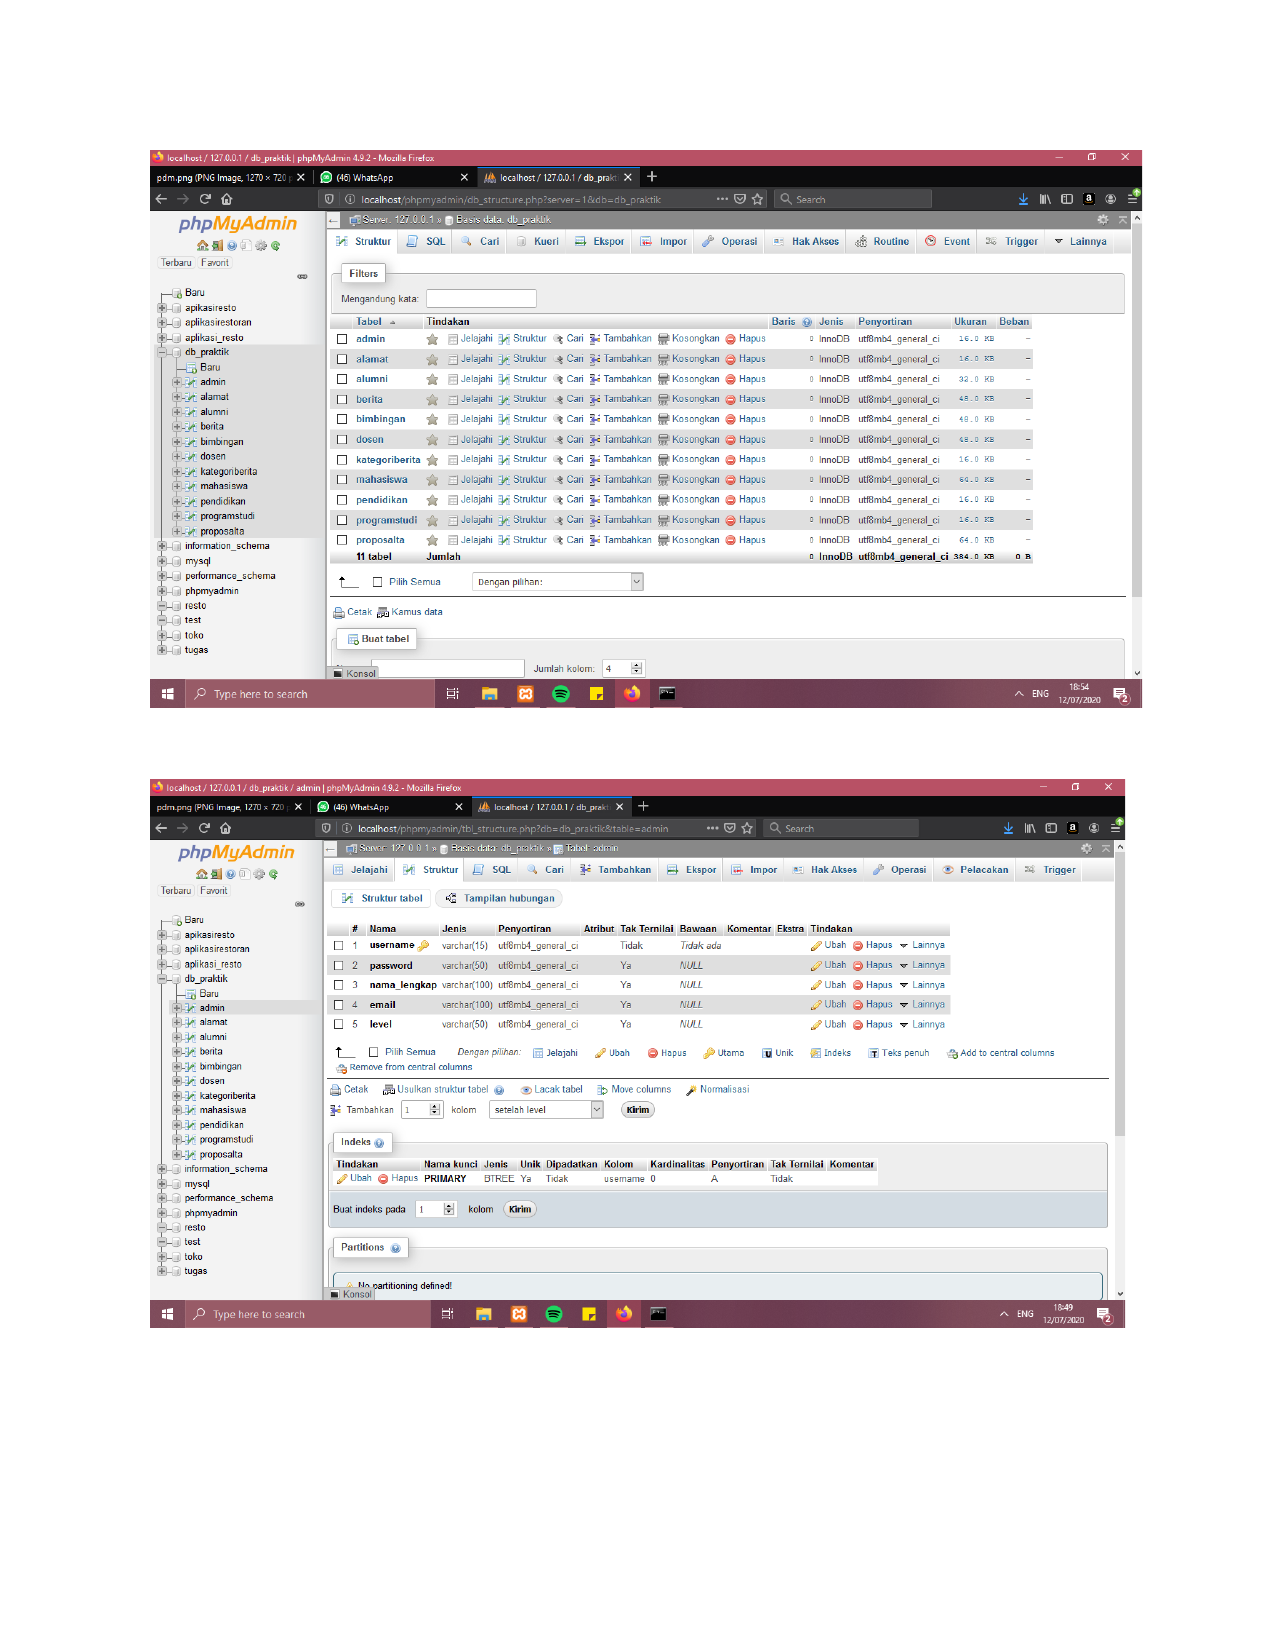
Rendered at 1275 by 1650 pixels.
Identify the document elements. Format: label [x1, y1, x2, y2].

picture [150, 150, 1143, 708]
picture [150, 779, 1125, 1328]
